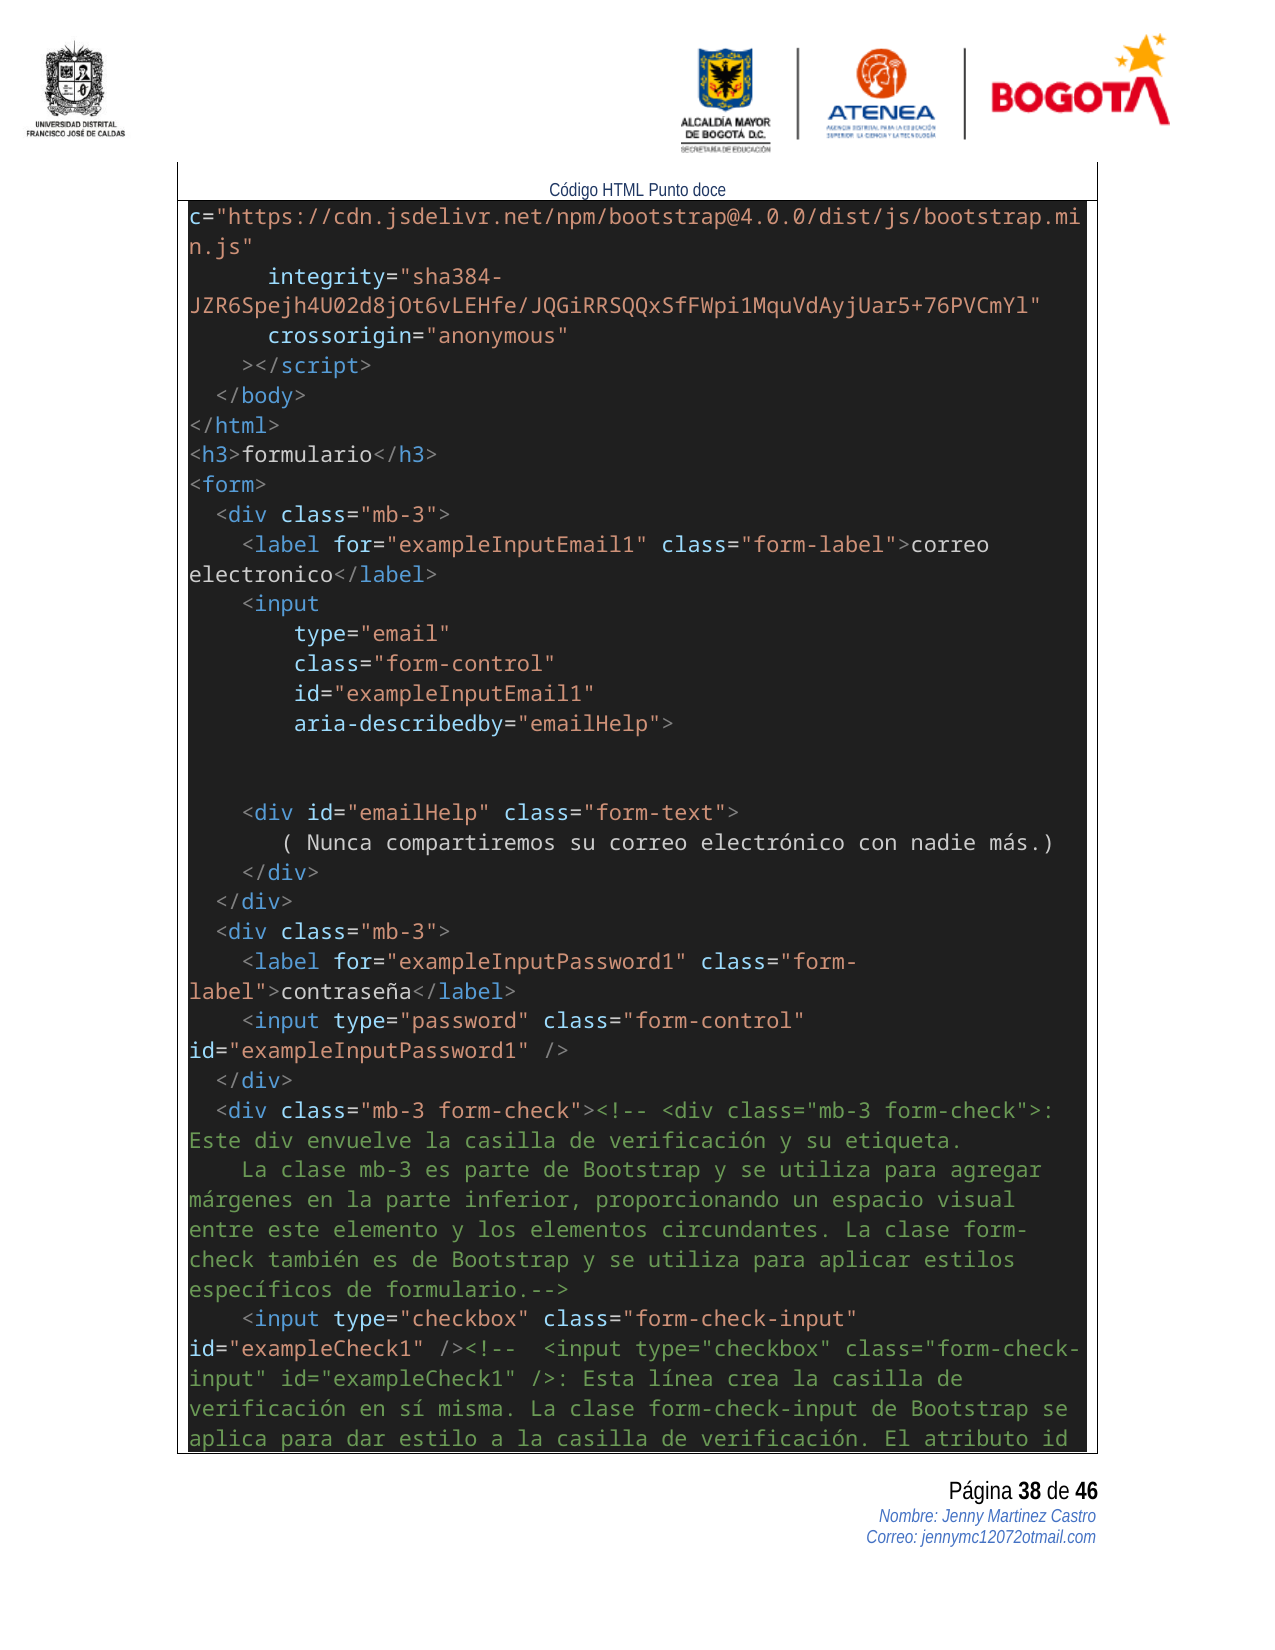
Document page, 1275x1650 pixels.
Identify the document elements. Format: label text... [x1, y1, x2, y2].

picture [0, 20, 1255, 161]
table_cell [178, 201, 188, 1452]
table_header Código HTML Punto doce [178, 161, 1097, 200]
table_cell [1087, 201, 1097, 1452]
